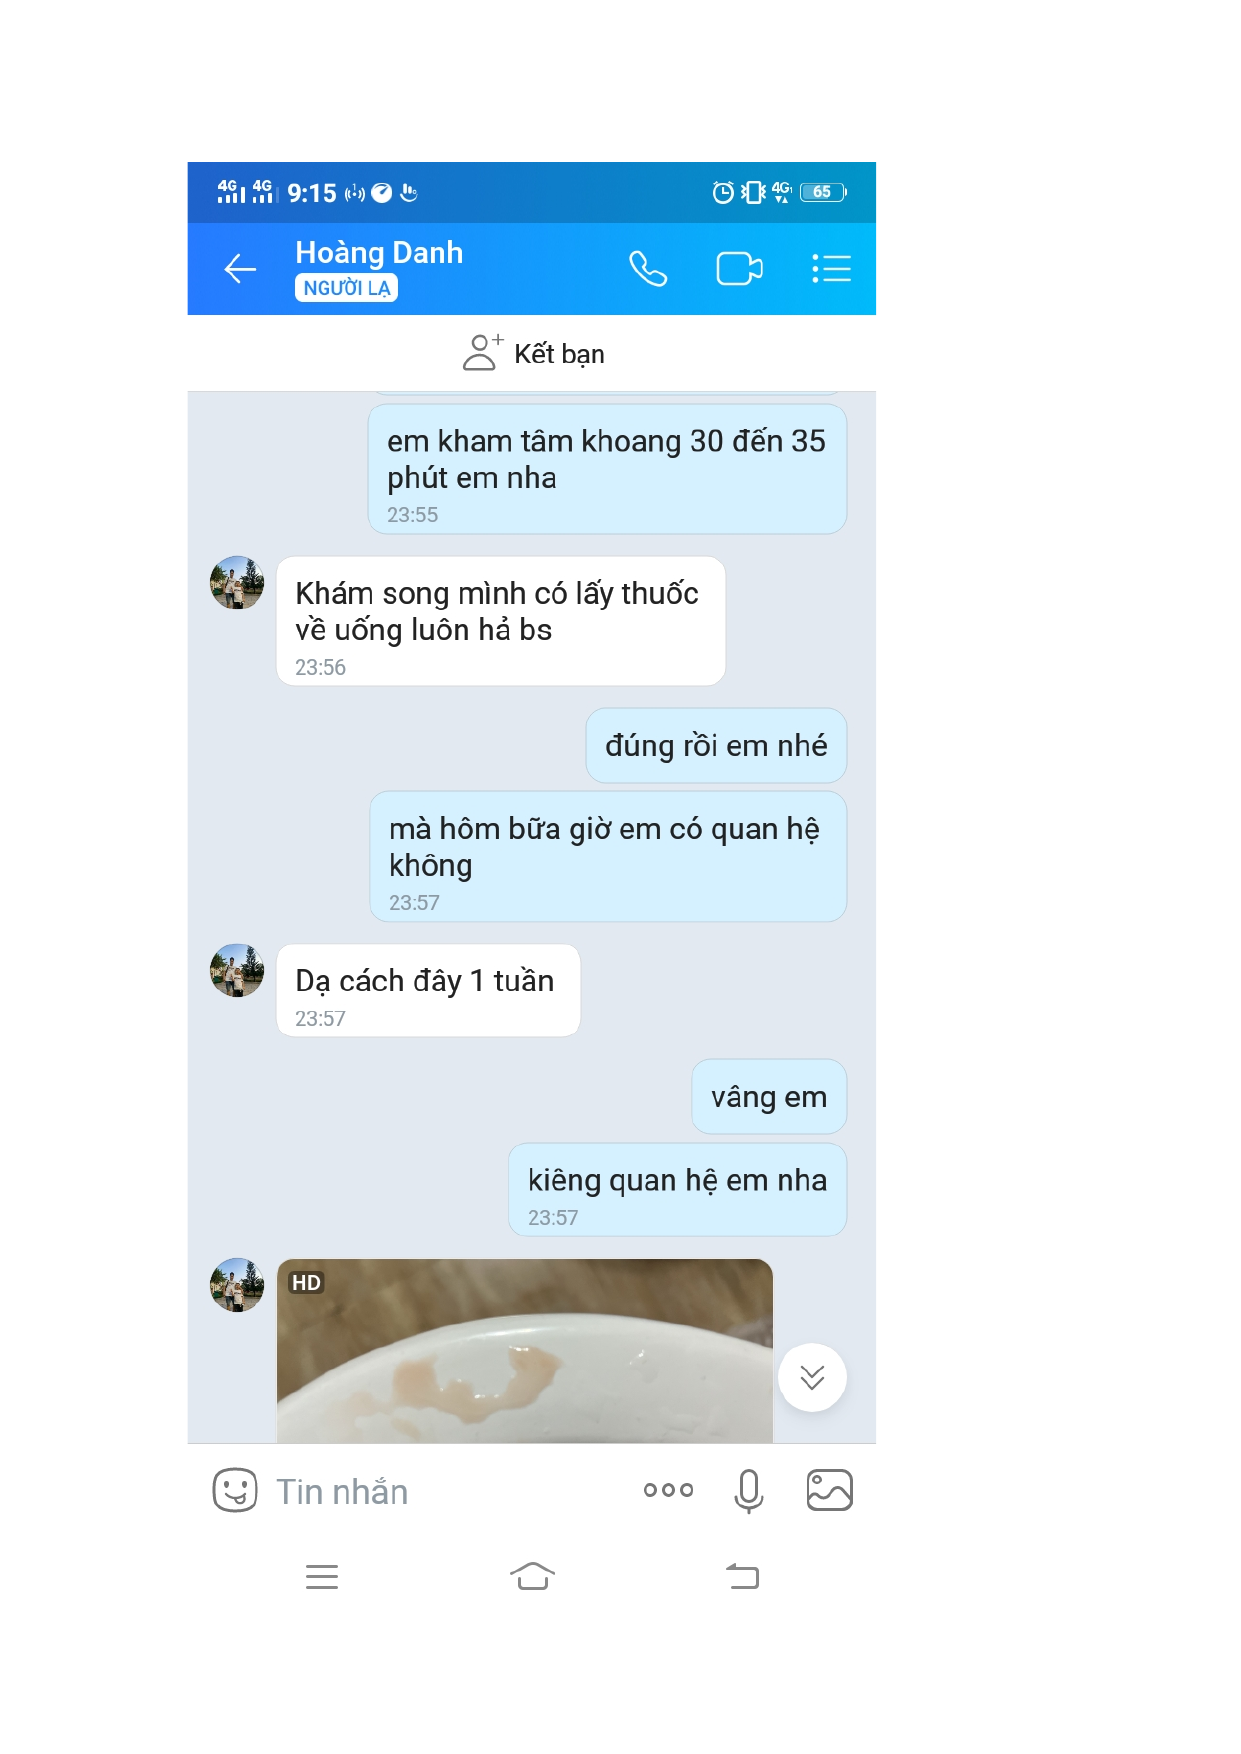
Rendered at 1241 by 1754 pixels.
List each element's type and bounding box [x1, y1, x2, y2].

picture [824, 267, 850, 271]
picture [187, 162, 877, 1592]
picture [824, 255, 850, 259]
picture [741, 181, 766, 204]
picture [824, 278, 850, 282]
picture [776, 196, 787, 203]
picture [842, 186, 847, 199]
picture [713, 181, 734, 204]
picture [799, 184, 830, 202]
picture [717, 252, 763, 286]
picture [772, 182, 793, 193]
